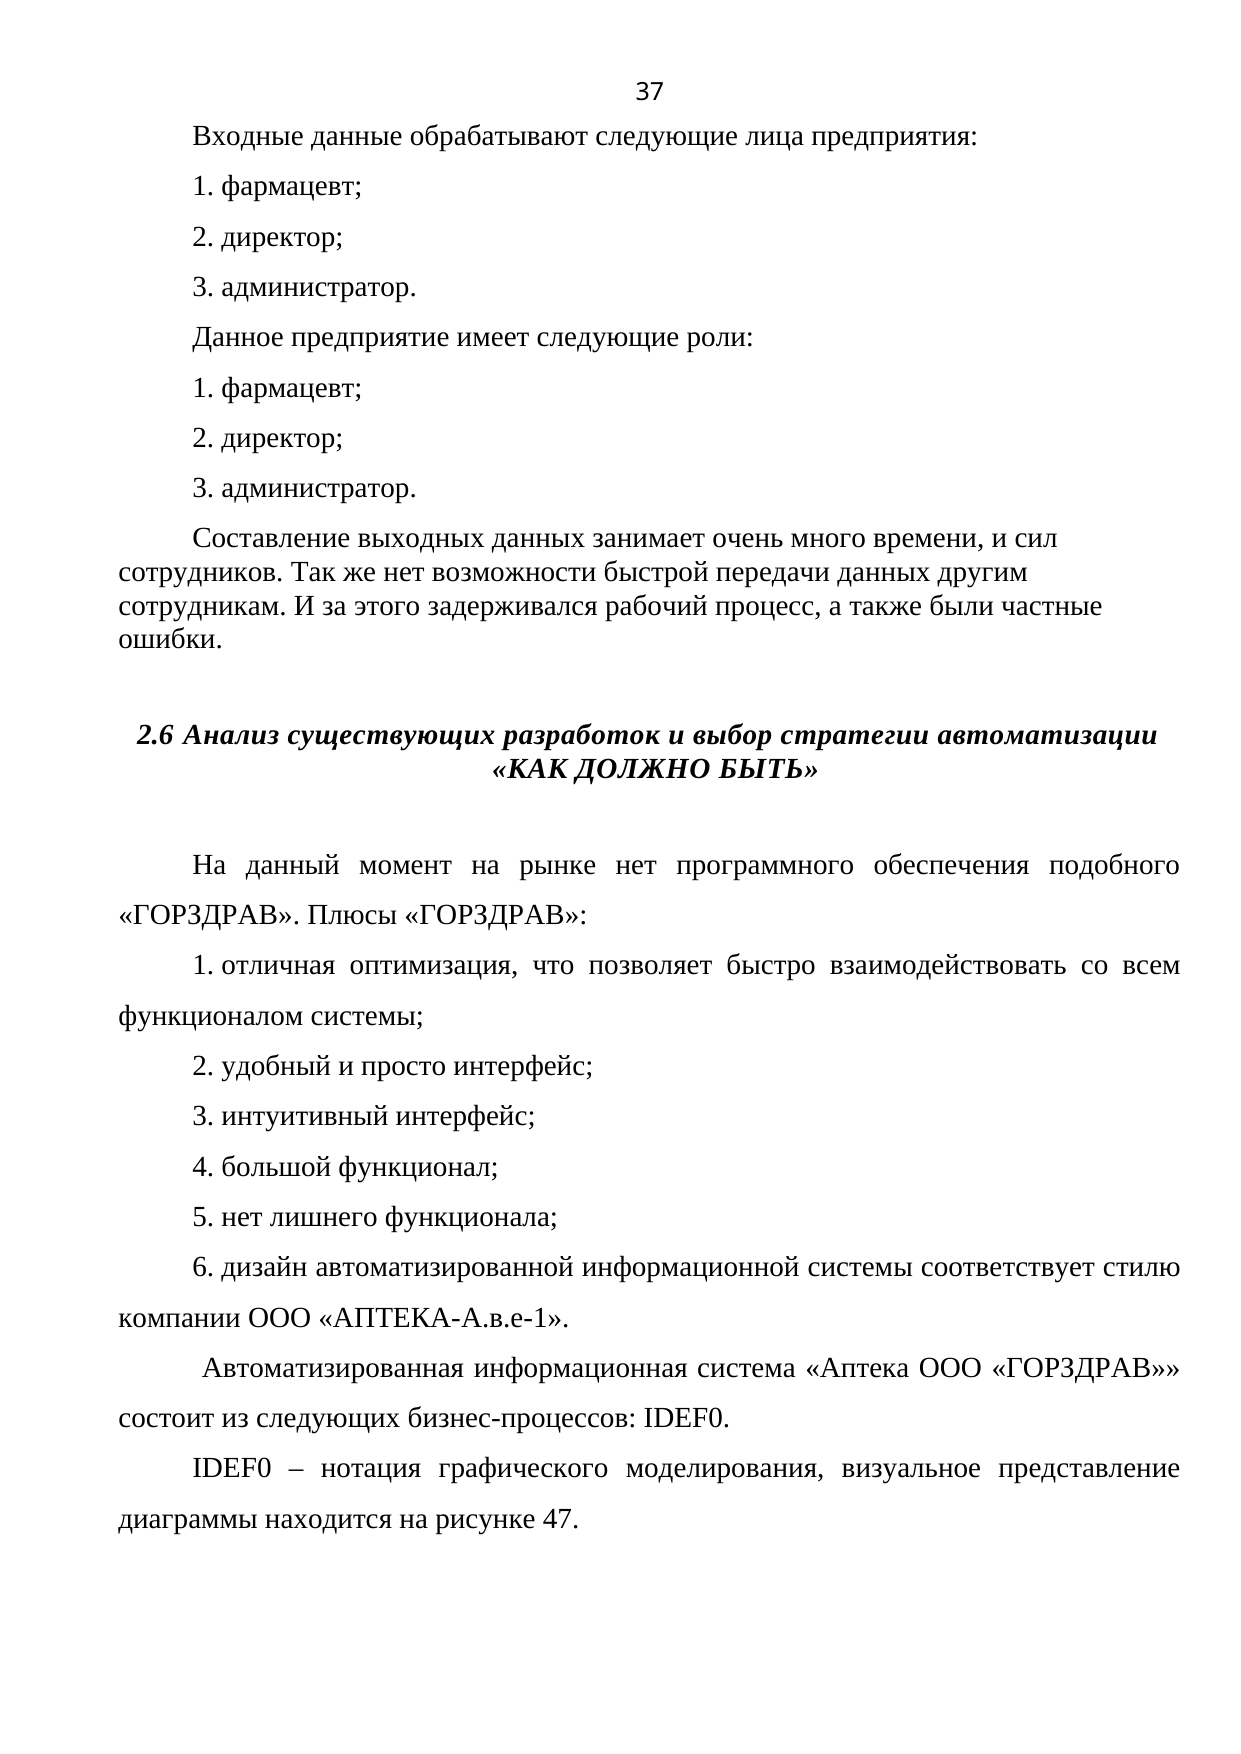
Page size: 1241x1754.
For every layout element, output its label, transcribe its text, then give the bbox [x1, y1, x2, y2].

list администратор. [118, 269, 1181, 303]
list удобный и просто интерфейс; [118, 1048, 1181, 1082]
list администратор. [118, 470, 1181, 504]
list фармацевт; [118, 168, 1181, 202]
subtitle Анализ существующих разработок и выбор стратегии автоматизации «КАК ДОЛЖНО БЫТЬ» [118, 717, 1181, 784]
text Автоматизированная информационная система «Аптека OOO «ГОРЗДРАВ»» состоит из следующих бизнес-процессов: IDEF0. [118, 1350, 1181, 1434]
text IDEF0 – нотация графического моделирования, визуальное представление диаграммы находится на рисунке 47. [118, 1451, 1181, 1534]
list директор; [118, 420, 1181, 453]
list директор; [118, 219, 1181, 252]
list фармацевт; [118, 370, 1181, 403]
list интуитивный интерфейс; [118, 1098, 1181, 1132]
list Входные данные обрабатывают следующие лица предприятия: [192, 118, 1181, 152]
list нет лишнего функционала; [118, 1199, 1181, 1233]
list отличная оптимизация, что позволяет быстро взаимодействовать со всем функционалом системы; [118, 947, 1181, 1031]
list дизайн автоматизированной информационной системы соответствует стилю компании ООО «АПТЕКА-А.в.е-1». [118, 1249, 1181, 1333]
text Данное предприятие имеет следующие роли: [118, 319, 1181, 353]
text На данный момент на рынке нет программного обеспечения подобного «ГОРЗДРАВ». Плюсы «ГОРЗДРАВ»: [118, 847, 1181, 931]
text Составление выходных данных занимает очень много времени, и сил сотрудников. Так же нет возможности быстрой передачи данных другим сотрудникам. И за этого задерживался рабочий процесс, а также были частные ошибки. [118, 521, 1181, 655]
list большой функционал; [118, 1149, 1181, 1182]
